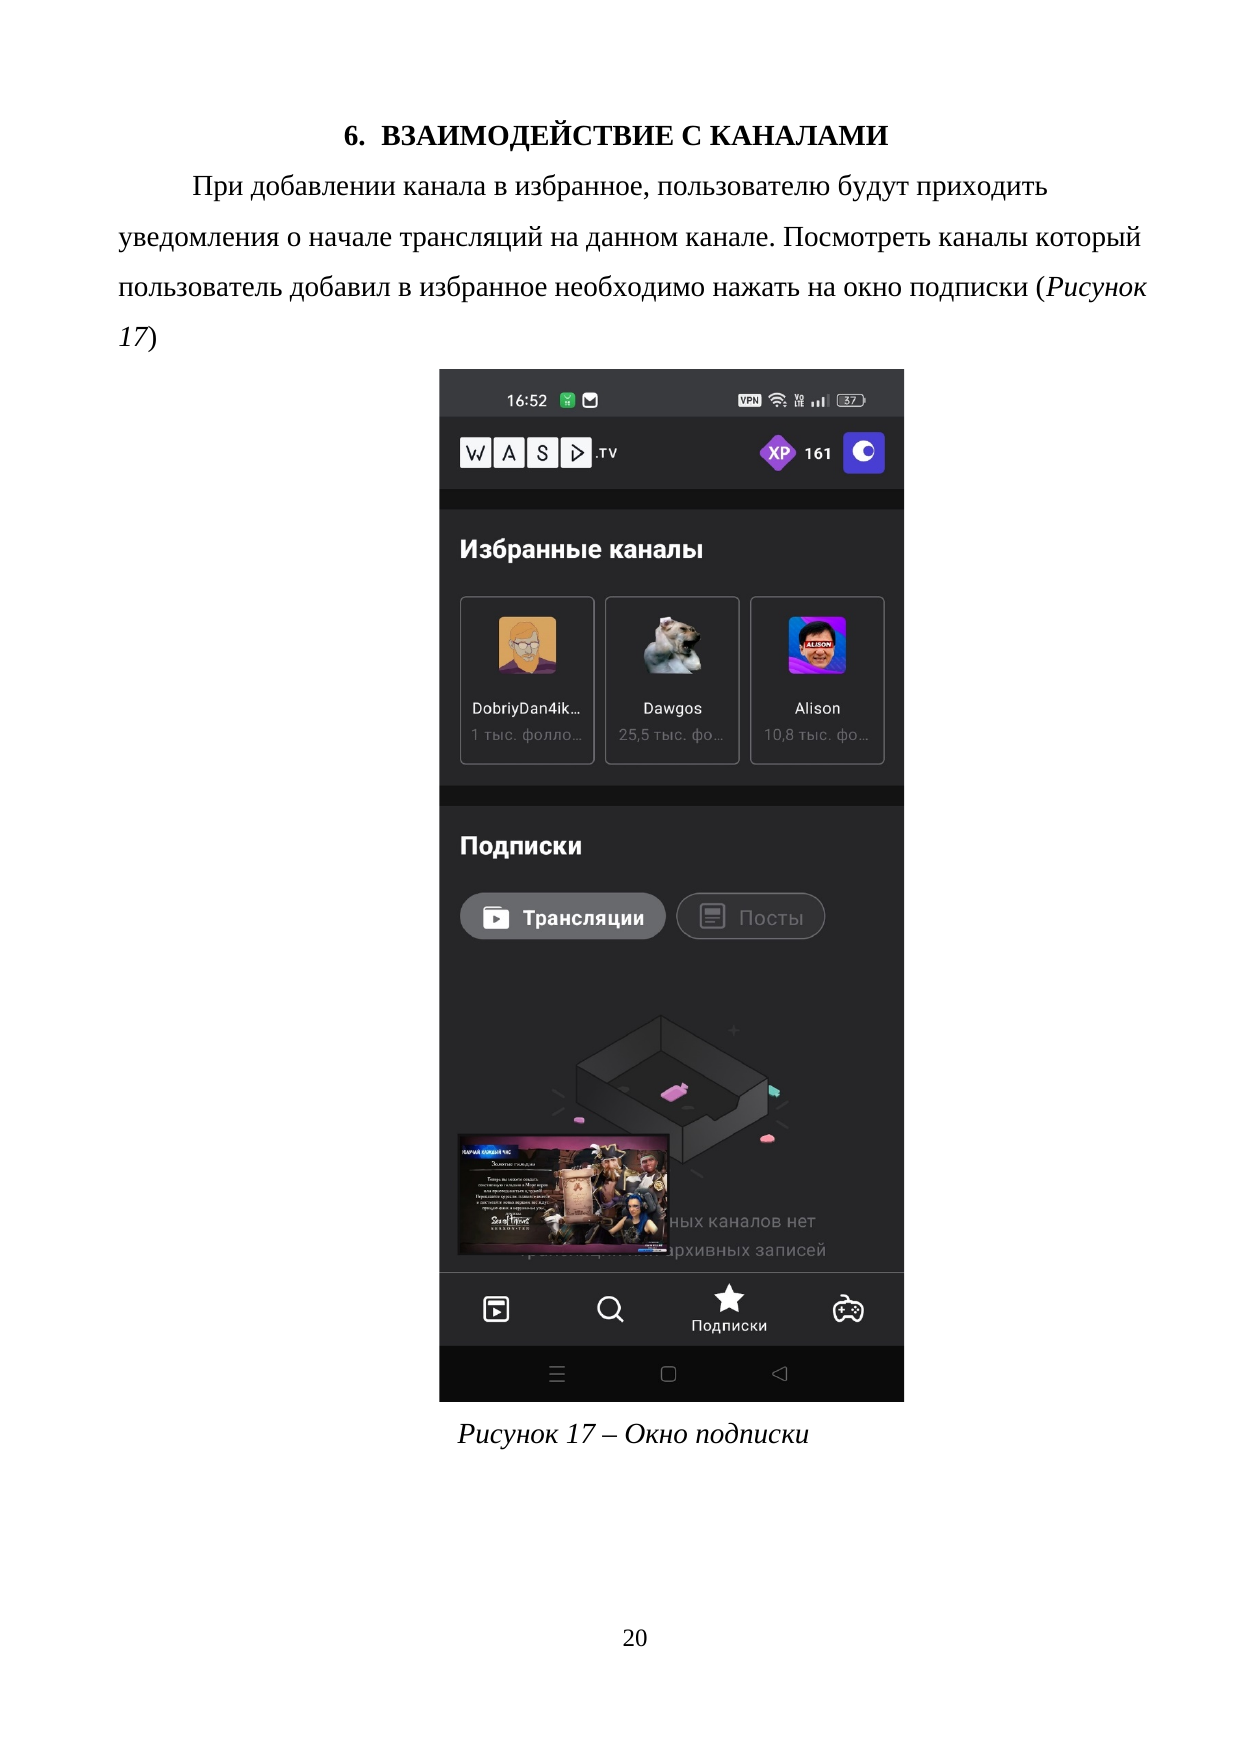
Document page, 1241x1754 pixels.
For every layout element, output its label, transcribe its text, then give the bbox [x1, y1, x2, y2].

list ВЗАИМОДЕЙСТВИЕ С КАНАЛАМИ [81, 118, 1152, 152]
picture [439, 369, 905, 1402]
list При добавлении канала в избранное, пользователю будут приходить уведомления о начале трансляций на данном канале. Посмотреть каналы который пользователь добавил в избранное необходимо нажать на окно подписки (Рисунок 17) [118, 168, 1152, 353]
text Рисунок 17 – Окно подписки [118, 1416, 1152, 1450]
